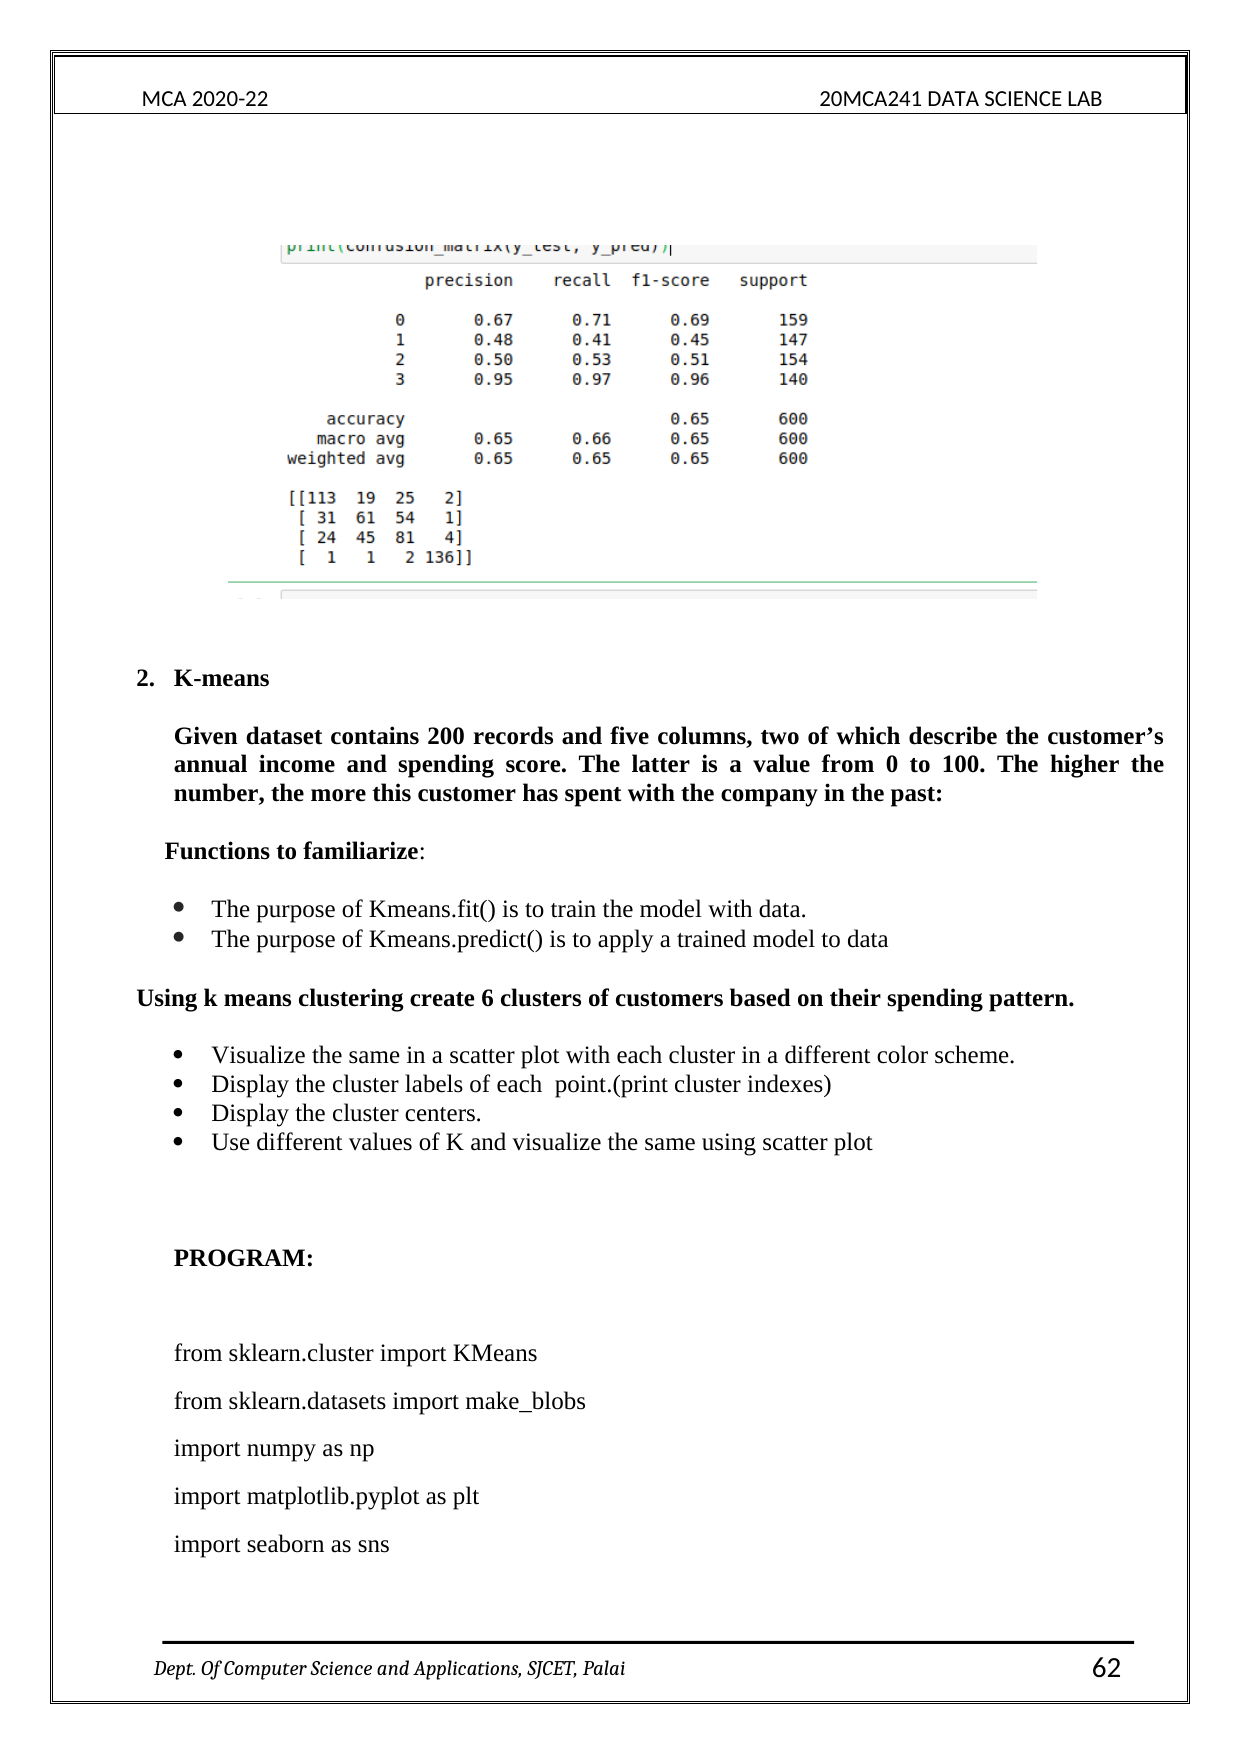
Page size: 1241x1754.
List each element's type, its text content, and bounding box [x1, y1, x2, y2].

list Display the cluster labels of each point.(print cluster indexes) [174, 1069, 1165, 1098]
text from sklearn.datasets import make_blobs [174, 1386, 1165, 1414]
list Visualize the same in a scatter plot with each cluster in a different color scheme. [174, 1041, 1165, 1069]
text import matplotlib.pyplot as plt [174, 1481, 1165, 1510]
text Given dataset contains 200 records and five columns, two of which describe the customer’s annual income and spending score. The latter is a value from 0 to 100. The higher the number, the more this customer has spent with the company in the past: [174, 721, 1165, 807]
list The purpose of Kmeans.fit() is to train the model with data. [174, 894, 1165, 924]
list K-means [136, 663, 1165, 692]
list Use different values of K and visualize the same using scatter plot [174, 1127, 1165, 1156]
list The purpose of Kmeans.predict() is to apply a trained model to data [174, 924, 1165, 953]
text import seaborn as sns [174, 1529, 1165, 1558]
text Functions to familiarize: [164, 836, 1165, 865]
text import numpy as np [174, 1433, 1165, 1462]
list Display the cluster centers. [174, 1098, 1165, 1127]
picture [228, 245, 1038, 599]
text Using k means clustering create 6 clusters of customers based on their spending pattern. [99, 983, 1165, 1011]
text PROGRAM: [174, 1243, 1165, 1271]
text from sklearn.cluster import KMeans [174, 1338, 1165, 1367]
